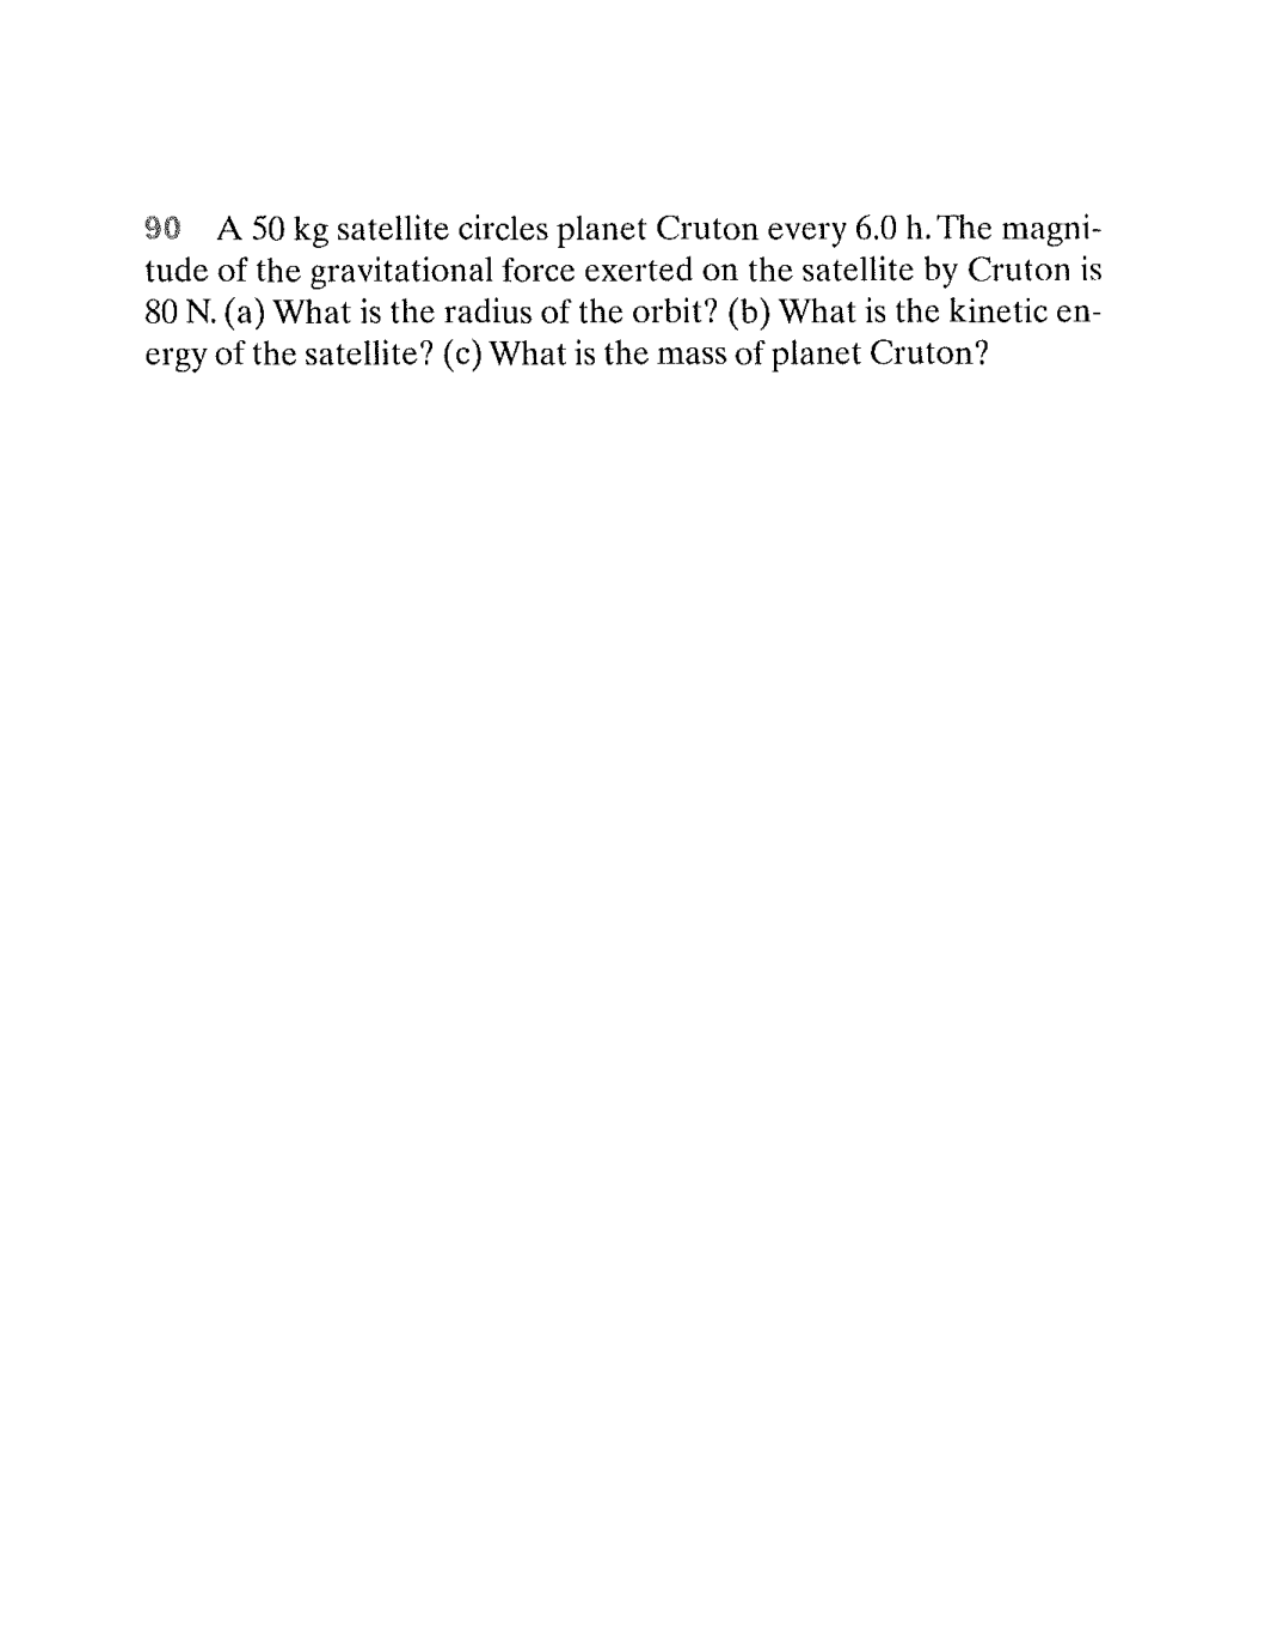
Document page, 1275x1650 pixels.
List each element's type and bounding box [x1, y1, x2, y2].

picture [135, 199, 1110, 387]
